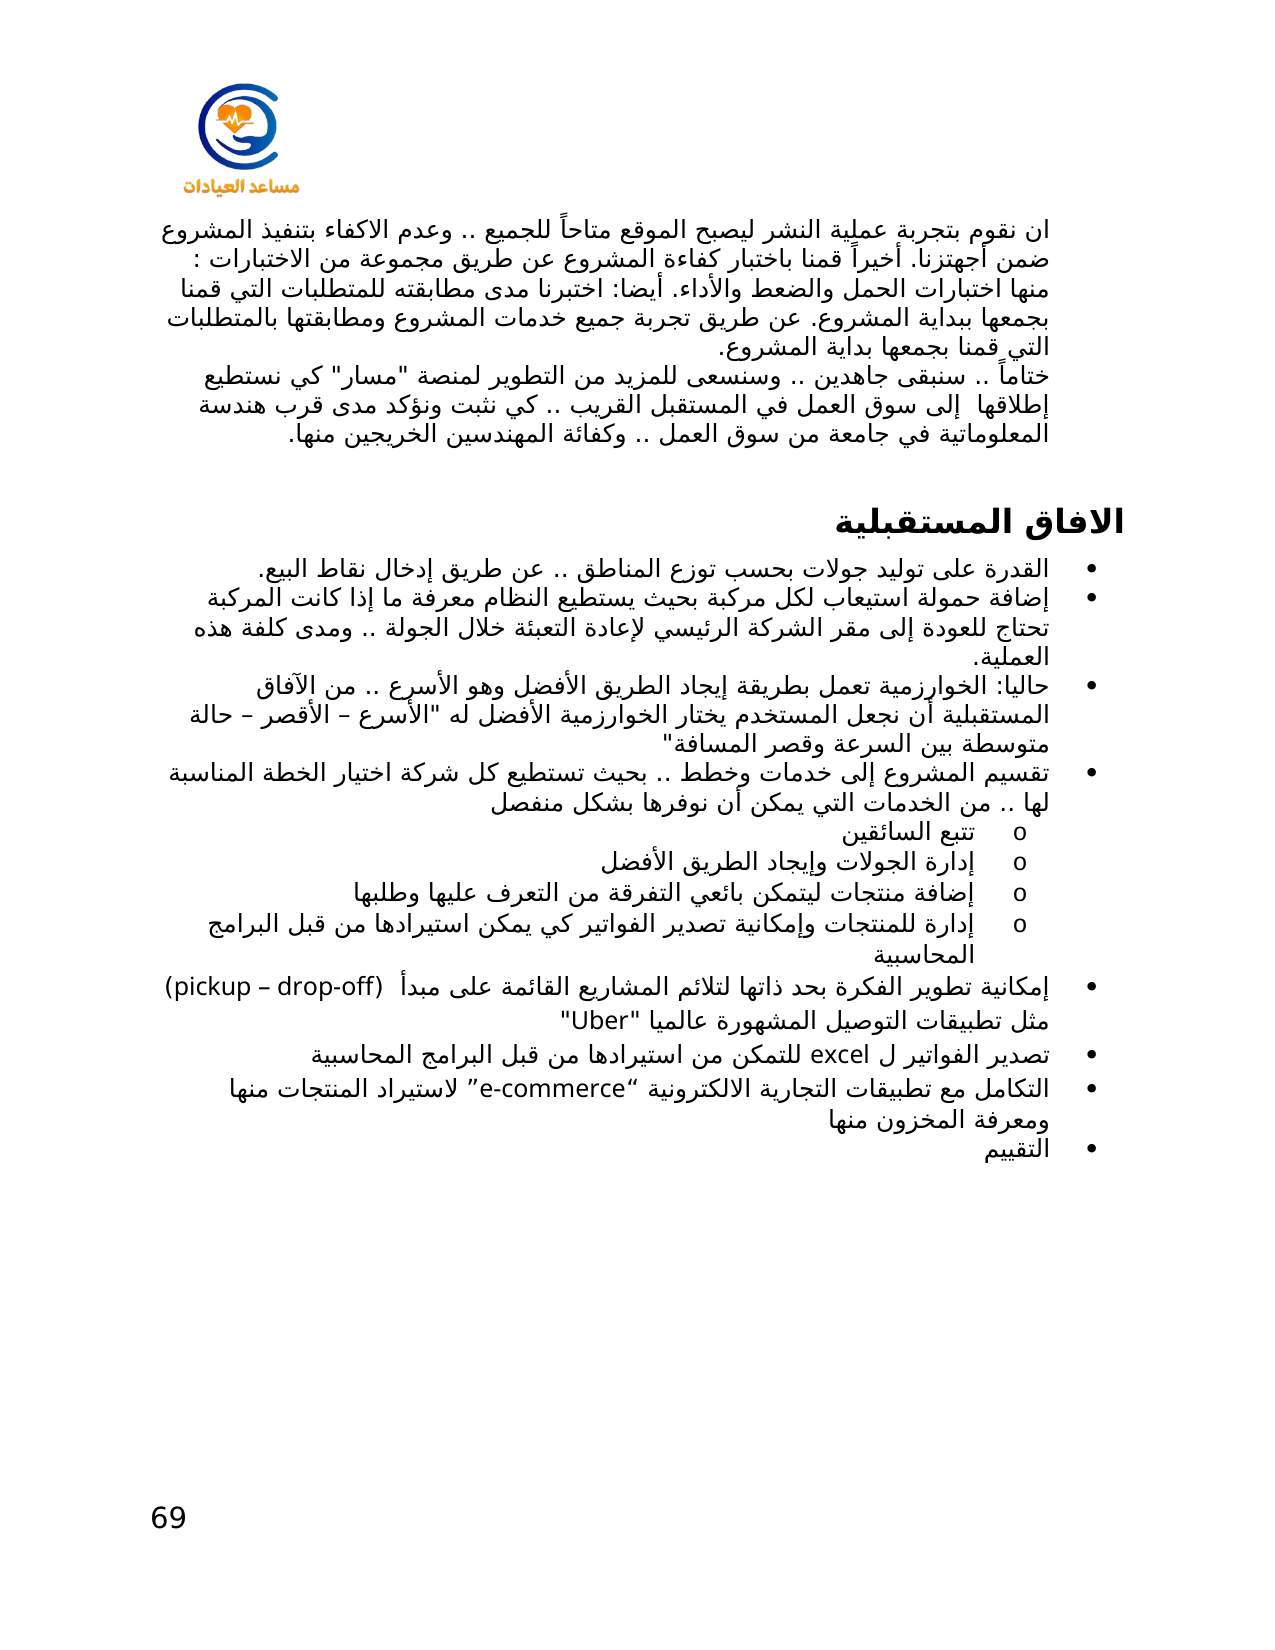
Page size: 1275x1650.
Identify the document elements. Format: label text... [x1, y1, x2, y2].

list القدرة على توليد جولات بحسب توزع المناطق .. عن طريق إدخال نقاط البيع. [150, 554, 1087, 583]
list حاليا: الخوارزمية تعمل بطريقة إيجاد الطريق الأفضل وهو الأسرع .. من الآفاق المستقبلية أن نجعل المستخدم يختار الخوارزمية الأفضل له "الأسرع – الأقصر – حالة متوسطة بين السرعة وقصر المسافة" [150, 671, 1087, 758]
list التقييم [150, 1134, 1087, 1163]
list إضافة حمولة استيعاب لكل مركبة بحيث يستطيع النظام معرفة ما إذا كانت المركبة تحتاج للعودة إلى مقر الشركة الرئيسي لإعادة التعبئة خلال الجولة .. ومدى كلفة هذه العملية. [150, 583, 1087, 671]
list إضافة منتجات ليتمكن بائعي التفرقة من التعرف عليها وطلبها [150, 878, 1012, 909]
list إمكانية تطوير الفكرة بحد ذاتها لتلائم المشاريع القائمة على مبدأ (pickup – drop-off) مثل تطبيقات التوصيل المشهورة عالميا "Uber" [150, 969, 1087, 1037]
list تصدير الفواتير ل excel للتمكن من استيرادها من قبل البرامج المحاسبية [150, 1037, 1087, 1071]
list التكامل مع تطبيقات التجارية الالكترونية “e-commerce” لاستيراد المنتجات منها ومعرفة المخزون منها [150, 1071, 1087, 1134]
text ختاماً .. سنبقى جاهدين .. وسنسعى للمزيد من التطوير لمنصة "مسار" كي نستطيع إطلاقها إلى سوق العمل في المستقبل القريب .. كي نثبت ونؤكد مدى قرب هندسة المعلوماتية في جامعة من سوق العمل .. وكفائة المهندسين الخريجين منها. [150, 361, 1050, 449]
list إدارة للمنتجات وإمكانية تصدير الفواتير كي يمكن استيرادها من قبل البرامج المحاسبية [150, 909, 1012, 969]
list إدارة الجولات وإيجاد الطريق الأفضل [150, 848, 1012, 878]
title الافاق المستقبلية [150, 503, 1125, 542]
list تقسيم المشروع إلى خدمات وخطط .. بحيث تستطيع كل شركة اختيار الخطة المناسبة لها .. من الخدمات التي يمكن أن نوفرها بشكل منفصل [150, 758, 1087, 817]
picture [149, 75, 345, 216]
list تتبع السائقين [150, 817, 1012, 848]
